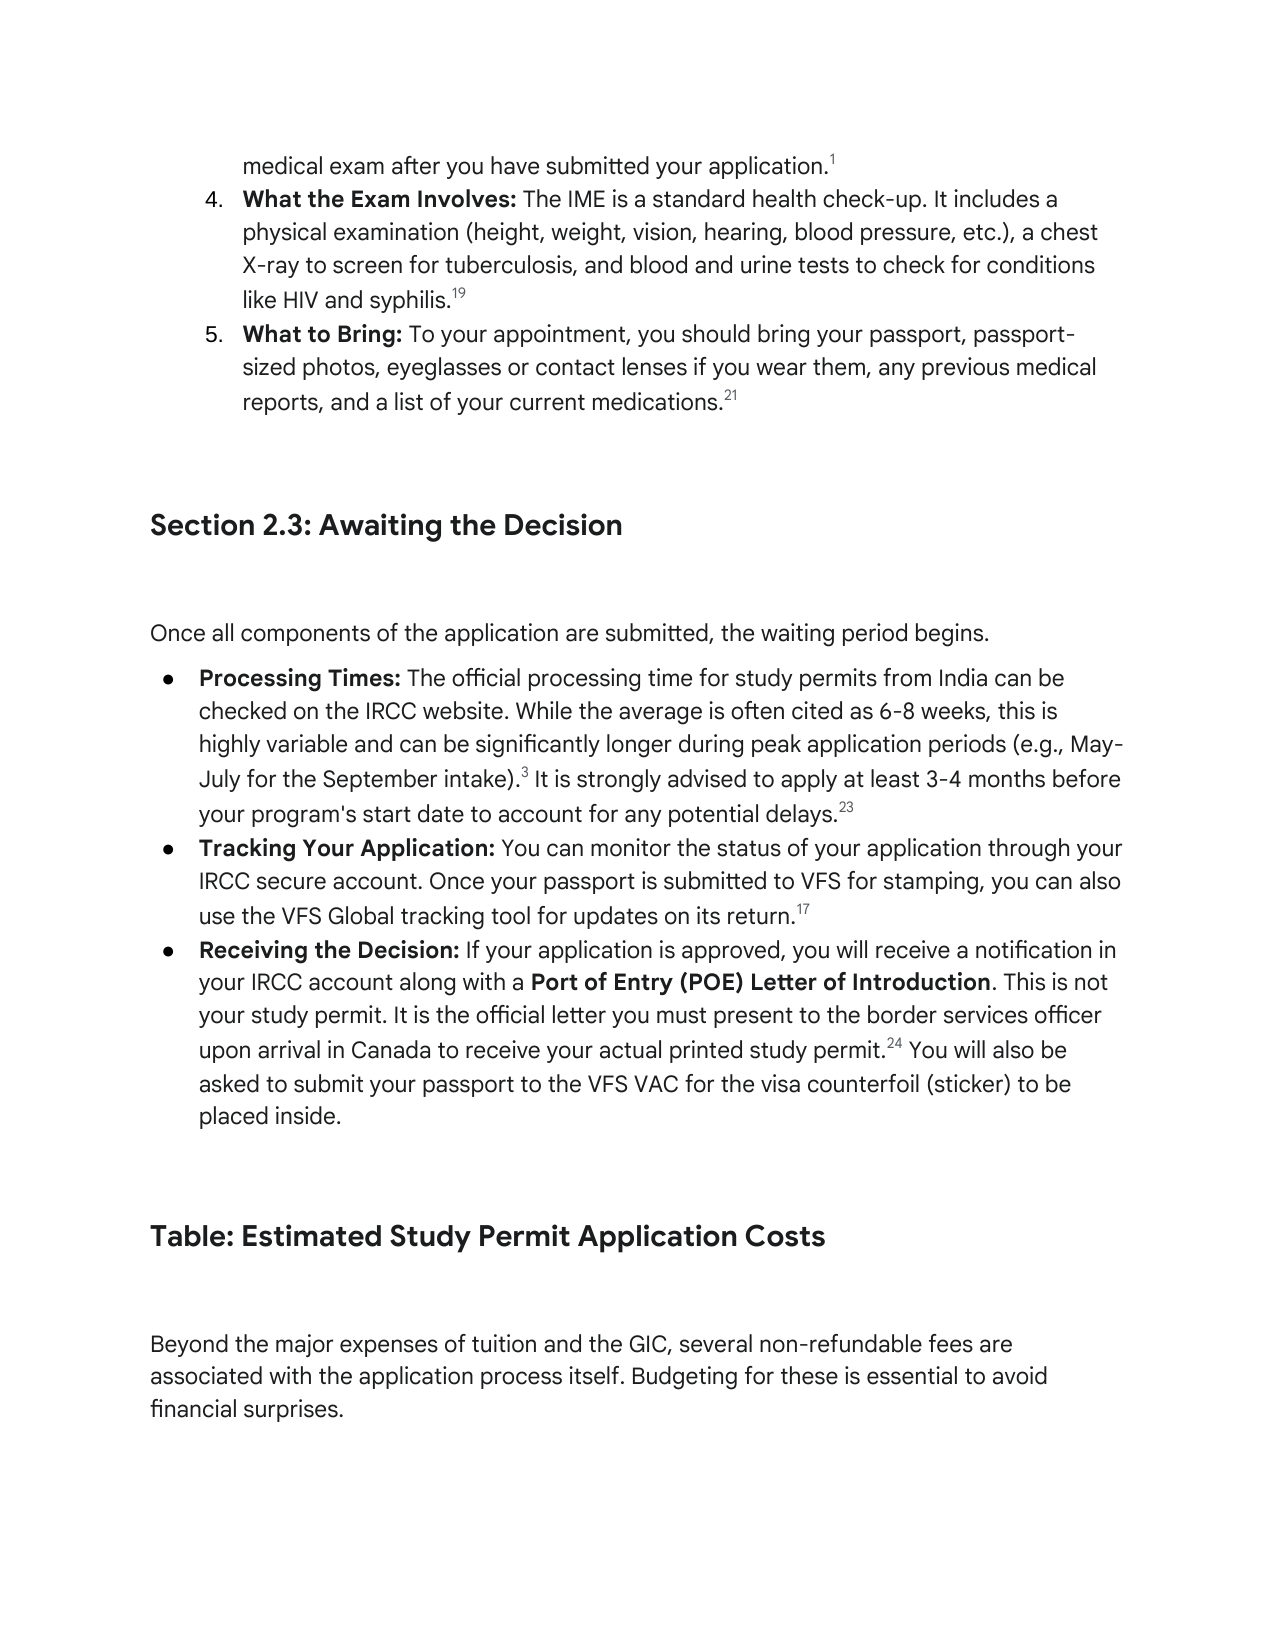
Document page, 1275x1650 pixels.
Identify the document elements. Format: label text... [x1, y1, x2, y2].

text Once all components of the application are submitted, the waiting period begins. [150, 619, 1125, 648]
list What to Bring: To your appointment, you should bring your passport, passport-sized photos, eyeglasses or contact lenses if you wear them, any previous medical reports, and a list of your current medications.21 [205, 320, 1125, 417]
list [205, 150, 1125, 181]
list What the Exam Involves: The IME is a standard health check-up. It includes a physical examination (height, weight, vision, hearing, blood pressure, etc.), a chest X-ray to screen for tuberculosis, and blood and urine tests to check for conditions like HIV and syphilis.19 [205, 186, 1125, 316]
subtitle Table: Estimated Study Permit Application Costs [150, 1218, 1125, 1254]
list Processing Times: The official processing time for study permits from India can be checked on the IRCC website. While the average is often cited as 6-8 weeks, this is highly variable and can be significantly longer during peak application periods (e.g., May-July for the September intake).3 It is strongly advised to apply at least 3-4 months before your program's start date to account for any potential delays.23 [161, 664, 1125, 830]
list Receiving the Decision: If your application is approved, you will receive a notification in your IRCC account along with a Port of Entry (POE) Letter of Introduction. This is not your study permit. It is the official letter you must present to the border services officer upon arrival in Canada to receive your actual printed study permit.24 You will also be asked to submit your passport to the VFS VAC for the visa counterfoil (sticker) to be placed inside. [161, 936, 1125, 1131]
subtitle Section 2.3: Awaiting the Decision [150, 507, 1125, 544]
list Tracking Your Application: You can monitor the status of your application through your IRCC secure account. Once your passport is submitted to VFS for stamping, you can also use the VFS Global tracking tool for updates on its return.17 [161, 834, 1125, 932]
text Beyond the major expenses of tuition and the GIC, several non-refundable fees are associated with the application process itself. Budgeting for these is essential to avoid financial surprises. [150, 1330, 1125, 1424]
